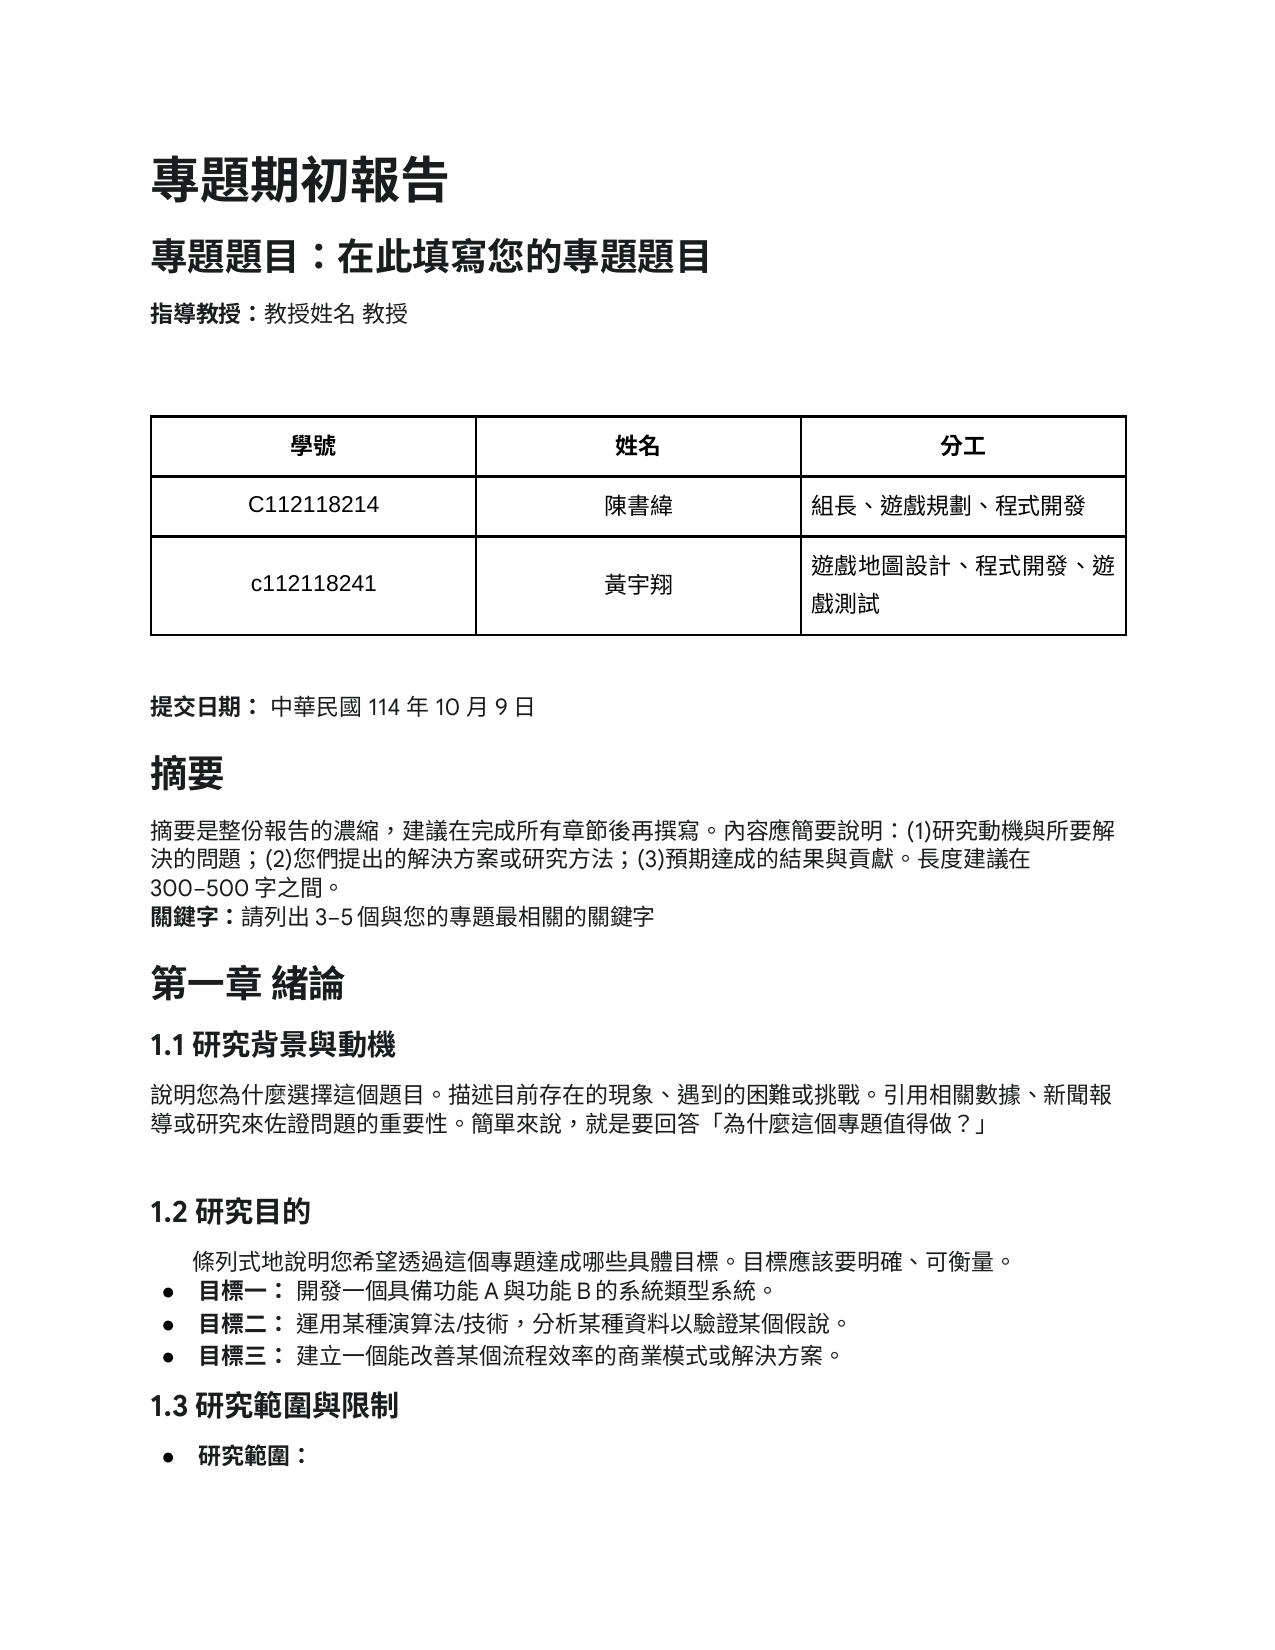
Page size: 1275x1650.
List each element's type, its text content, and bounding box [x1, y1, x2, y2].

subtitle 1.1 研究背景與動機 [150, 1027, 1125, 1063]
subtitle 摘要 [150, 751, 1125, 798]
table_cell 組長、遊戲規劃、程式開發 [802, 478, 1125, 535]
table_cell 陳書緯 [477, 478, 800, 535]
subtitle 1.2 研究目的 [150, 1194, 1125, 1231]
subtitle 第一章 緒論 [150, 961, 1125, 1008]
text 指導教授：教授姓名 教授 [150, 300, 1125, 329]
list 目標一： 開發一個具備功能A與功能B的系統類型系統。 [161, 1277, 1125, 1306]
text 條列式地說明您希望透過這個專題達成哪些具體目標。目標應該要明確、可衡量。 [192, 1248, 1125, 1277]
list 目標三： 建立一個能改善某個流程效率的商業模式或解決方案。 [161, 1343, 1125, 1371]
table_header 學號 [152, 418, 475, 475]
subtitle 專題題目：在此填寫您的專題題目 [150, 234, 1125, 281]
list 研究範圍： [161, 1442, 1125, 1471]
table_cell 黃宇翔 [477, 538, 800, 633]
text 提交日期： 中華民國 114 年 10 月 9 日 [150, 693, 1125, 722]
list 目標二： 運用某種演算法/技術，分析某種資料以驗證某個假說。 [161, 1310, 1125, 1339]
table_cell 遊戲地圖設計、程式開發、遊戲測試 [802, 538, 1125, 633]
table_cell C112118214 [152, 478, 475, 535]
table_header 分工 [802, 418, 1125, 475]
subtitle 專題期初報告 [150, 150, 1125, 213]
text 關鍵字：請列出3−5個與您的專題最相關的關鍵字 [150, 903, 1125, 932]
text 摘要是整份報告的濃縮，建議在完成所有章節後再撰寫。內容應簡要說明：(1)研究動機與所要解決的問題；(2)您們提出的解決方案或研究方法；(3)預期達成的結果與貢獻。長度建議在300−500字之間。 [150, 817, 1125, 903]
table_header 姓名 [477, 418, 800, 475]
subtitle 1.3 研究範圍與限制 [150, 1388, 1125, 1424]
text 說明您為什麼選擇這個題目。描述目前存在的現象、遇到的困難或挑戰。引用相關數據、新聞報導或研究來佐證問題的重要性。簡單來說，就是要回答「為什麼這個專題值得做？」 [150, 1081, 1125, 1139]
table_cell c112118241 [152, 538, 475, 633]
